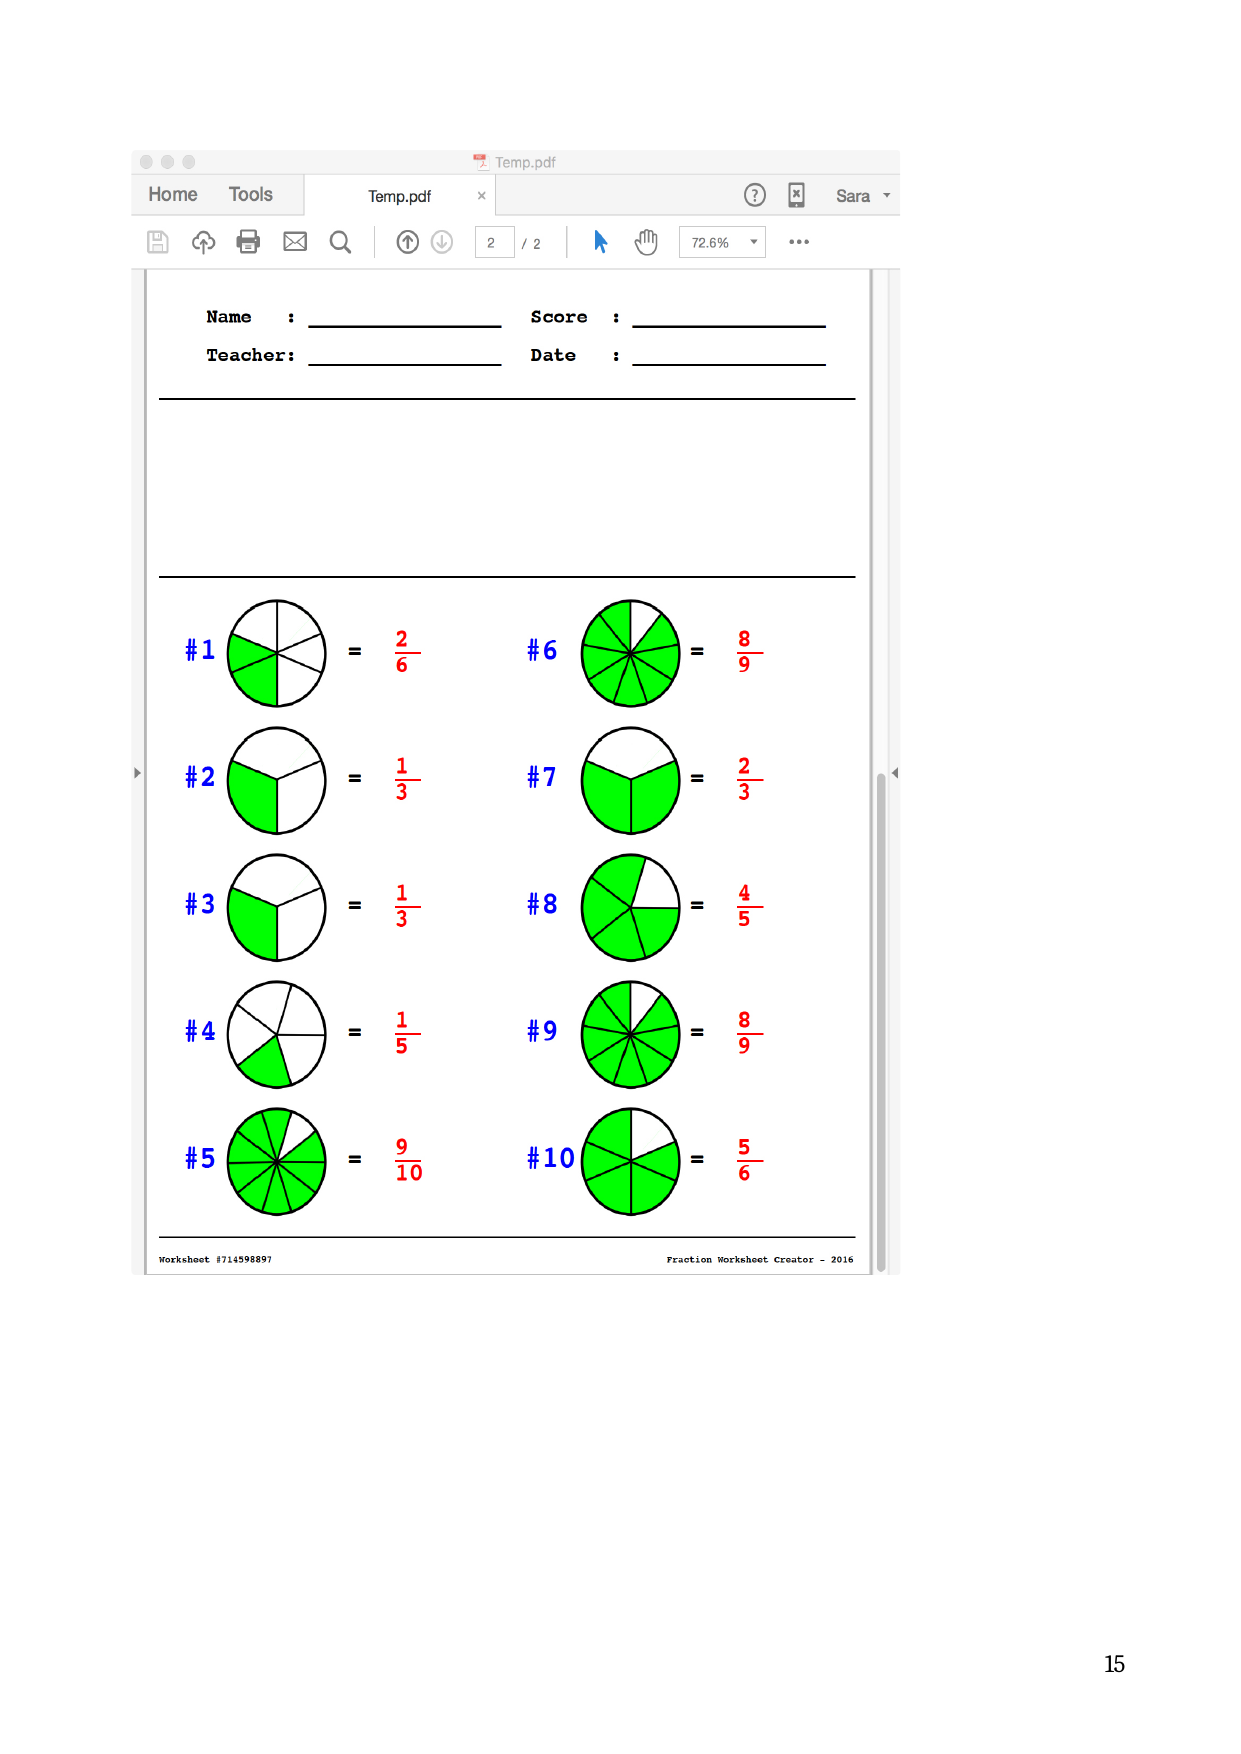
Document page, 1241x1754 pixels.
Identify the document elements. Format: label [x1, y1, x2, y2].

picture [131, 150, 901, 1275]
